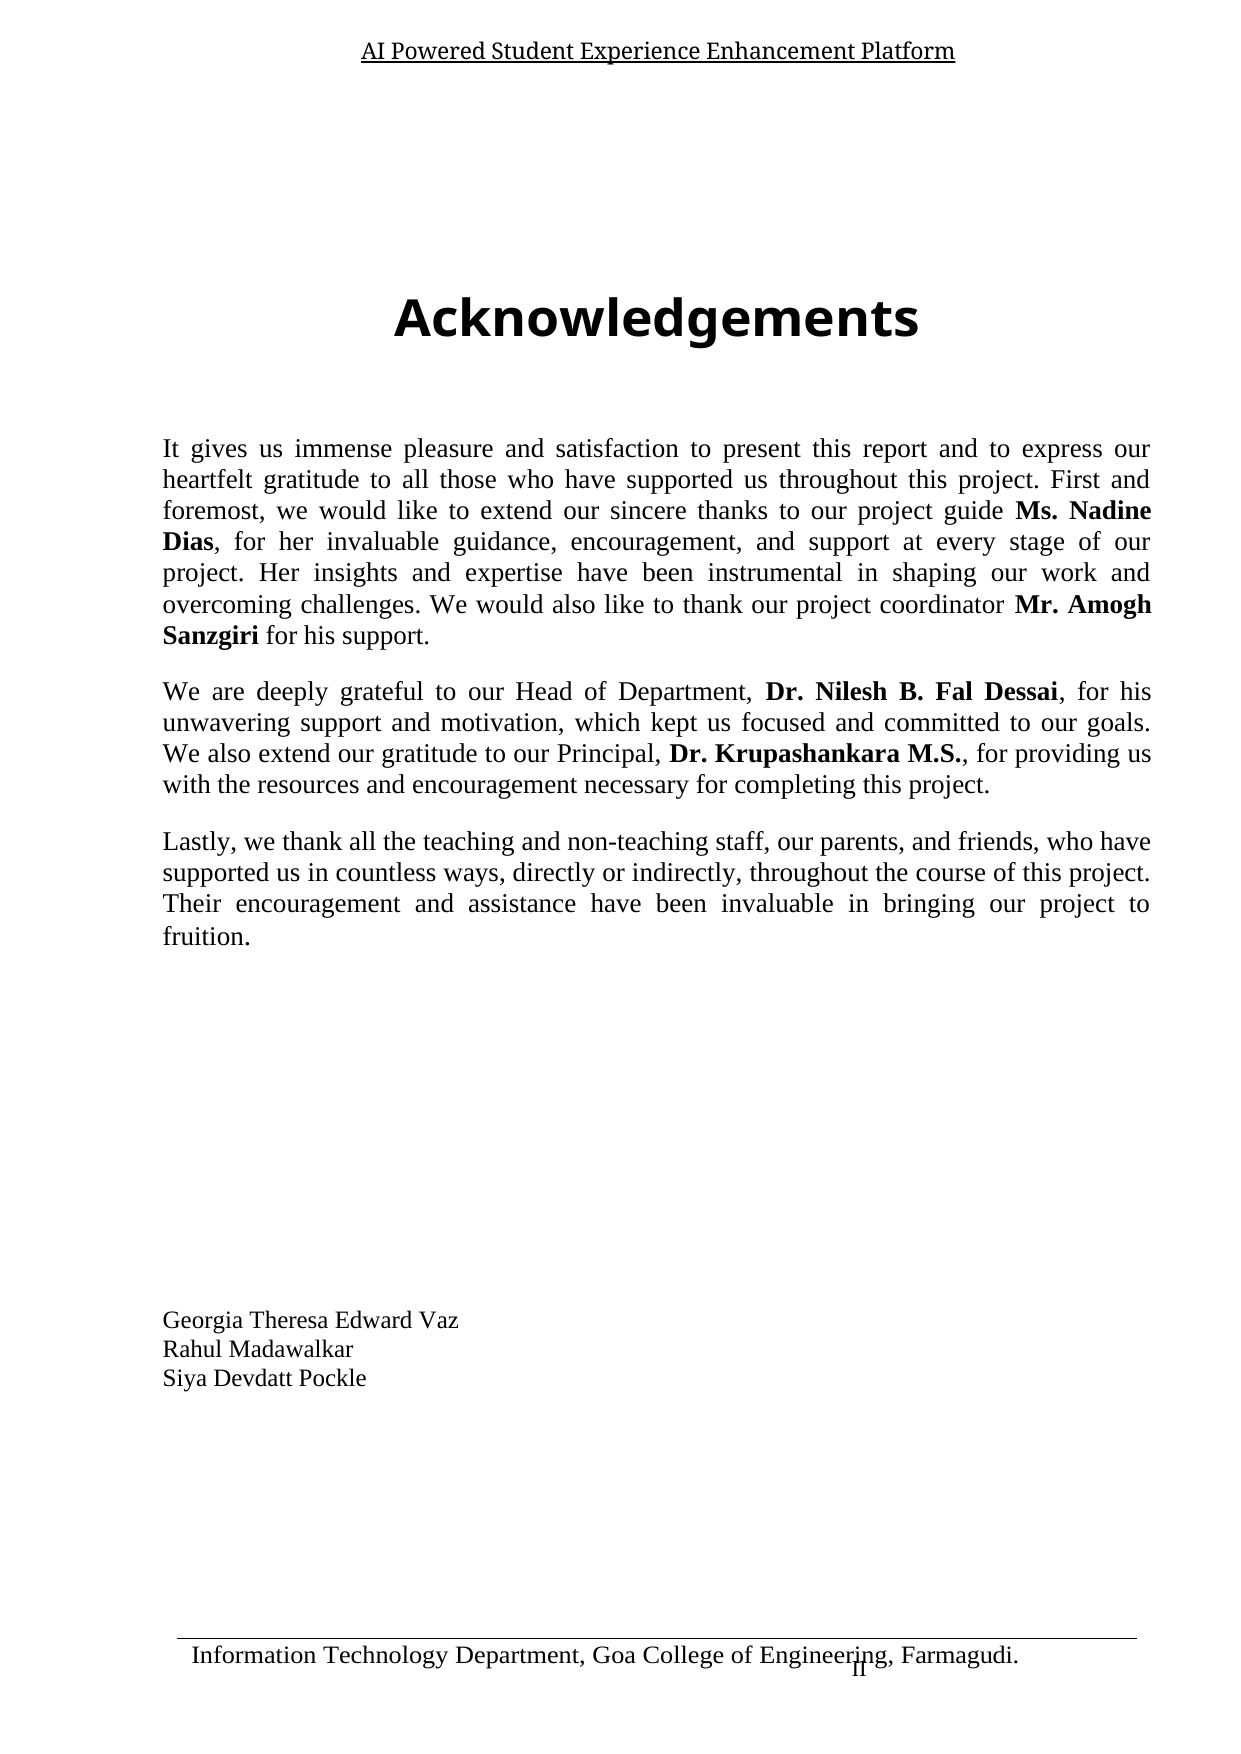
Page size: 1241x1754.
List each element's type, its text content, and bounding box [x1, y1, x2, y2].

text Siya Devdatt Pockle [162, 1363, 1152, 1392]
text We are deeply grateful to our Head of Department, Dr. Nilesh B. Fal Dessai, for his unwavering support and motivation, which kept us focused and committed to our goals. We also extend our gratitude to our Principal, Dr. Krupashankara M.S., for providing us with the resources and encouragement necessary for completing this project. [162, 675, 1152, 799]
text Georgia Theresa Edward Vaz [162, 1306, 1152, 1334]
subtitle Acknowledgements [162, 281, 1152, 351]
text It gives us immense pleasure and satisfaction to present this report and to express our heartfelt gratitude to all those who have supported us throughout this project. First and foremost, we would like to extend our sincere thanks to our project guide Ms. Nadine Dias, for her invaluable guidance, encouragement, and support at every stage of our project. Her insights and expertise have been instrumental in shaping our work and overcoming challenges. We would also like to thank our project coordinator Mr. Amogh Sanzgiri for his support. [162, 432, 1152, 650]
text Lastly, we thank all the teaching and non-teaching staff, our parents, and friends, who have supported us in countless ways, directly or indirectly, throughout the course of this project. Their encouragement and assistance have been invaluable in bringing our project to fruition. [162, 824, 1152, 952]
text Rahul Madawalkar [162, 1334, 1152, 1363]
